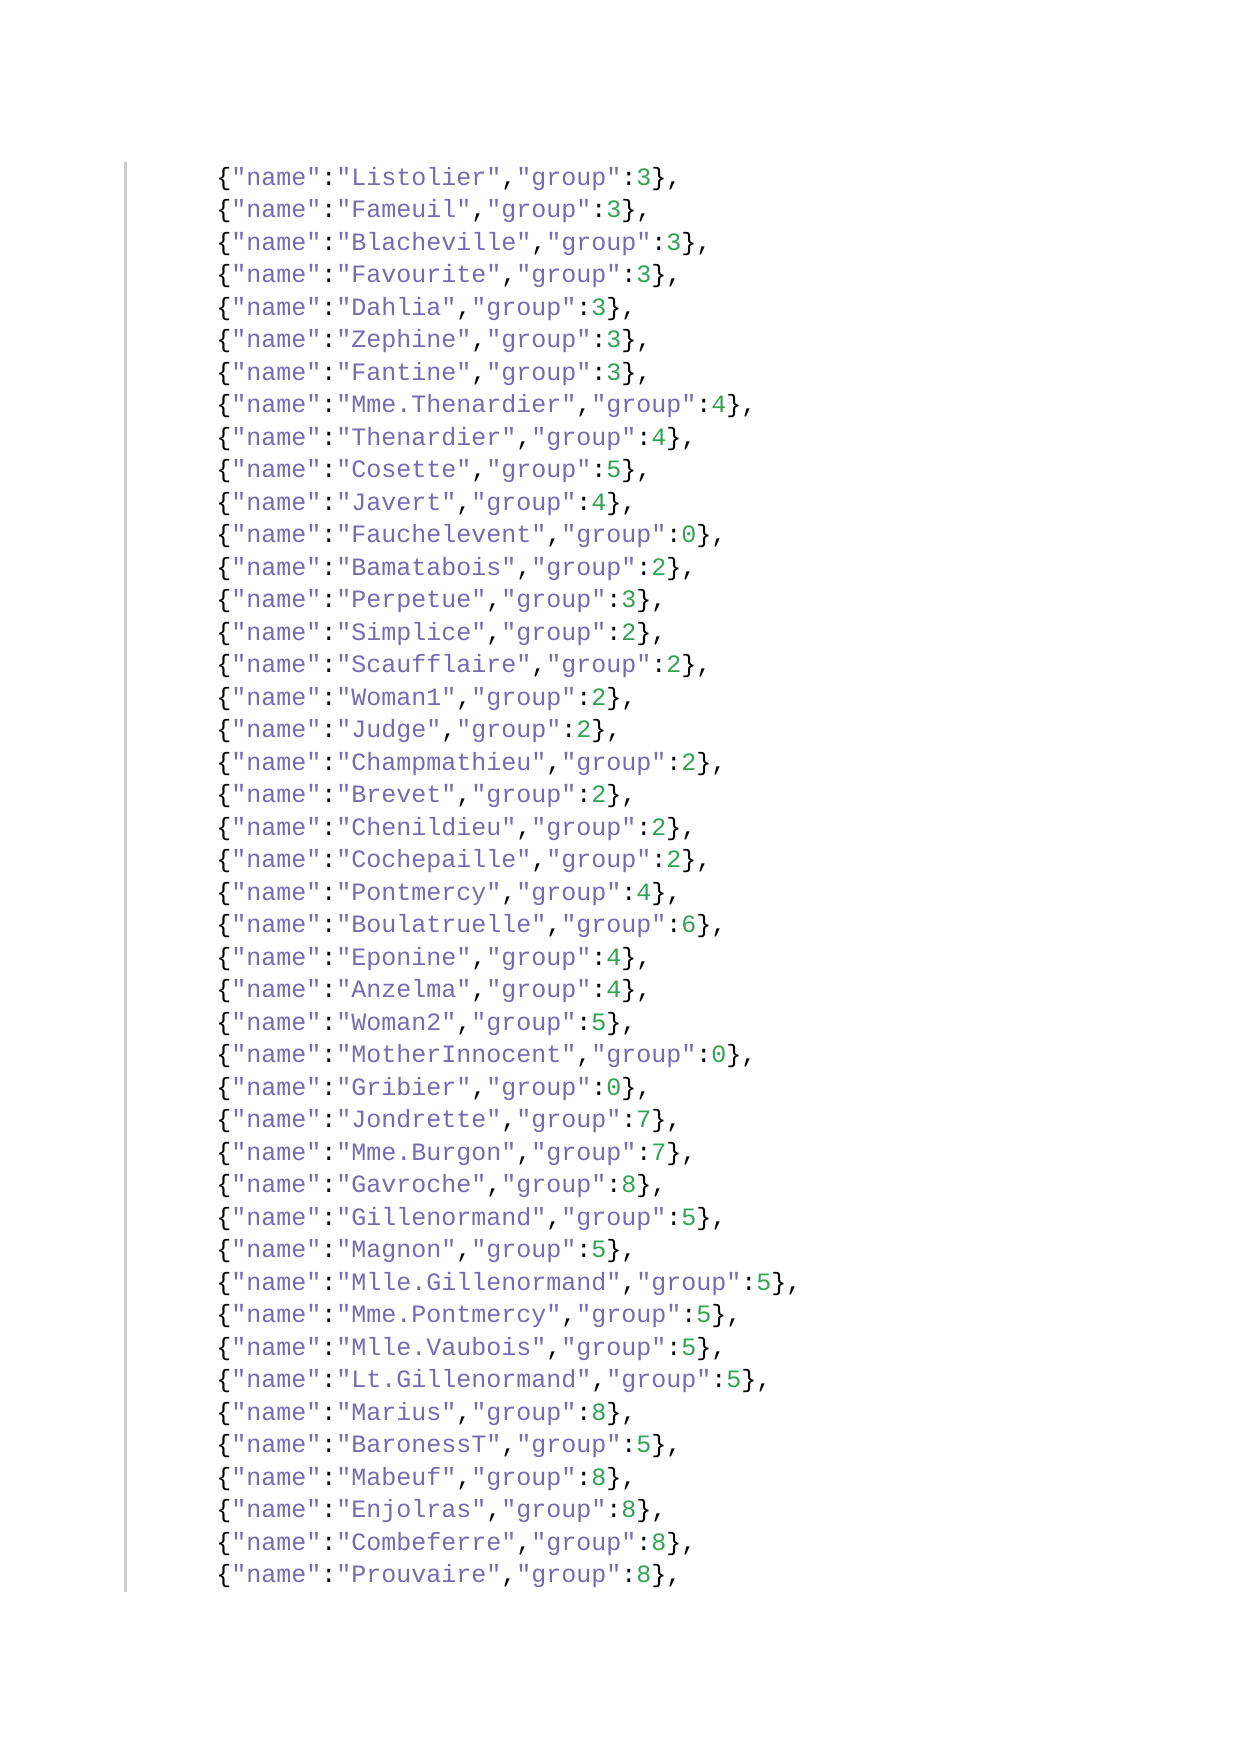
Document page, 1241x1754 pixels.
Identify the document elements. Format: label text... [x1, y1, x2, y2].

text {"name":"Cochepaille","group":2}, [127, 844, 1053, 877]
text {"name":"Blacheville","group":3}, [127, 227, 1053, 259]
text {"name":"MotherInnocent","group":0}, [127, 1039, 1053, 1072]
text {"name":"Listolier","group":3}, [127, 162, 1053, 194]
text {"name":"Mme.Thenardier","group":4}, [127, 389, 1053, 422]
text {"name":"Judge","group":2}, [127, 714, 1053, 747]
text {"name":"Gavroche","group":8}, [127, 1169, 1053, 1202]
text {"name":"Chenildieu","group":2}, [127, 812, 1053, 844]
text {"name":"Woman1","group":2}, [127, 682, 1053, 714]
text {"name":"Javert","group":4}, [127, 487, 1053, 519]
text {"name":"Zephine","group":3}, [127, 324, 1053, 357]
text {"name":"Cosette","group":5}, [127, 454, 1053, 487]
text {"name":"Simplice","group":2}, [127, 617, 1053, 649]
text {"name":"Eponine","group":4}, [127, 942, 1053, 974]
text {"name":"Lt.Gillenormand","group":5}, [127, 1364, 1053, 1397]
text {"name":"Mme.Pontmercy","group":5}, [127, 1299, 1053, 1332]
text {"name":"Gillenormand","group":5}, [127, 1202, 1053, 1234]
text {"name":"Fantine","group":3}, [127, 357, 1053, 389]
text {"name":"Marius","group":8}, [127, 1397, 1053, 1429]
text {"name":"Brevet","group":2}, [127, 779, 1053, 812]
text {"name":"Bamatabois","group":2}, [127, 552, 1053, 584]
text {"name":"Magnon","group":5}, [127, 1234, 1053, 1267]
text {"name":"Mlle.Vaubois","group":5}, [127, 1332, 1053, 1364]
text {"name":"Dahlia","group":3}, [127, 292, 1053, 324]
text {"name":"Combeferre","group":8}, [127, 1527, 1053, 1559]
text {"name":"Thenardier","group":4}, [127, 422, 1053, 454]
text {"name":"Gribier","group":0}, [127, 1072, 1053, 1104]
text {"name":"Fauchelevent","group":0}, [127, 519, 1053, 552]
text {"name":"Mme.Burgon","group":7}, [127, 1137, 1053, 1169]
text {"name":"Woman2","group":5}, [127, 1007, 1053, 1039]
text {"name":"Champmathieu","group":2}, [127, 747, 1053, 779]
text {"name":"Jondrette","group":7}, [127, 1104, 1053, 1137]
text {"name":"Enjolras","group":8}, [127, 1494, 1053, 1527]
text {"name":"Anzelma","group":4}, [127, 974, 1053, 1007]
text {"name":"Scaufflaire","group":2}, [127, 649, 1053, 682]
text {"name":"Boulatruelle","group":6}, [127, 909, 1053, 942]
text {"name":"Mlle.Gillenormand","group":5}, [127, 1267, 1053, 1299]
text {"name":"Fameuil","group":3}, [127, 194, 1053, 227]
text {"name":"Pontmercy","group":4}, [127, 877, 1053, 909]
text {"name":"Favourite","group":3}, [127, 259, 1053, 292]
text {"name":"BaronessT","group":5}, [127, 1429, 1053, 1462]
text {"name":"Prouvaire","group":8}, [127, 1559, 1053, 1592]
text {"name":"Mabeuf","group":8}, [127, 1462, 1053, 1494]
text {"name":"Perpetue","group":3}, [127, 584, 1053, 617]
